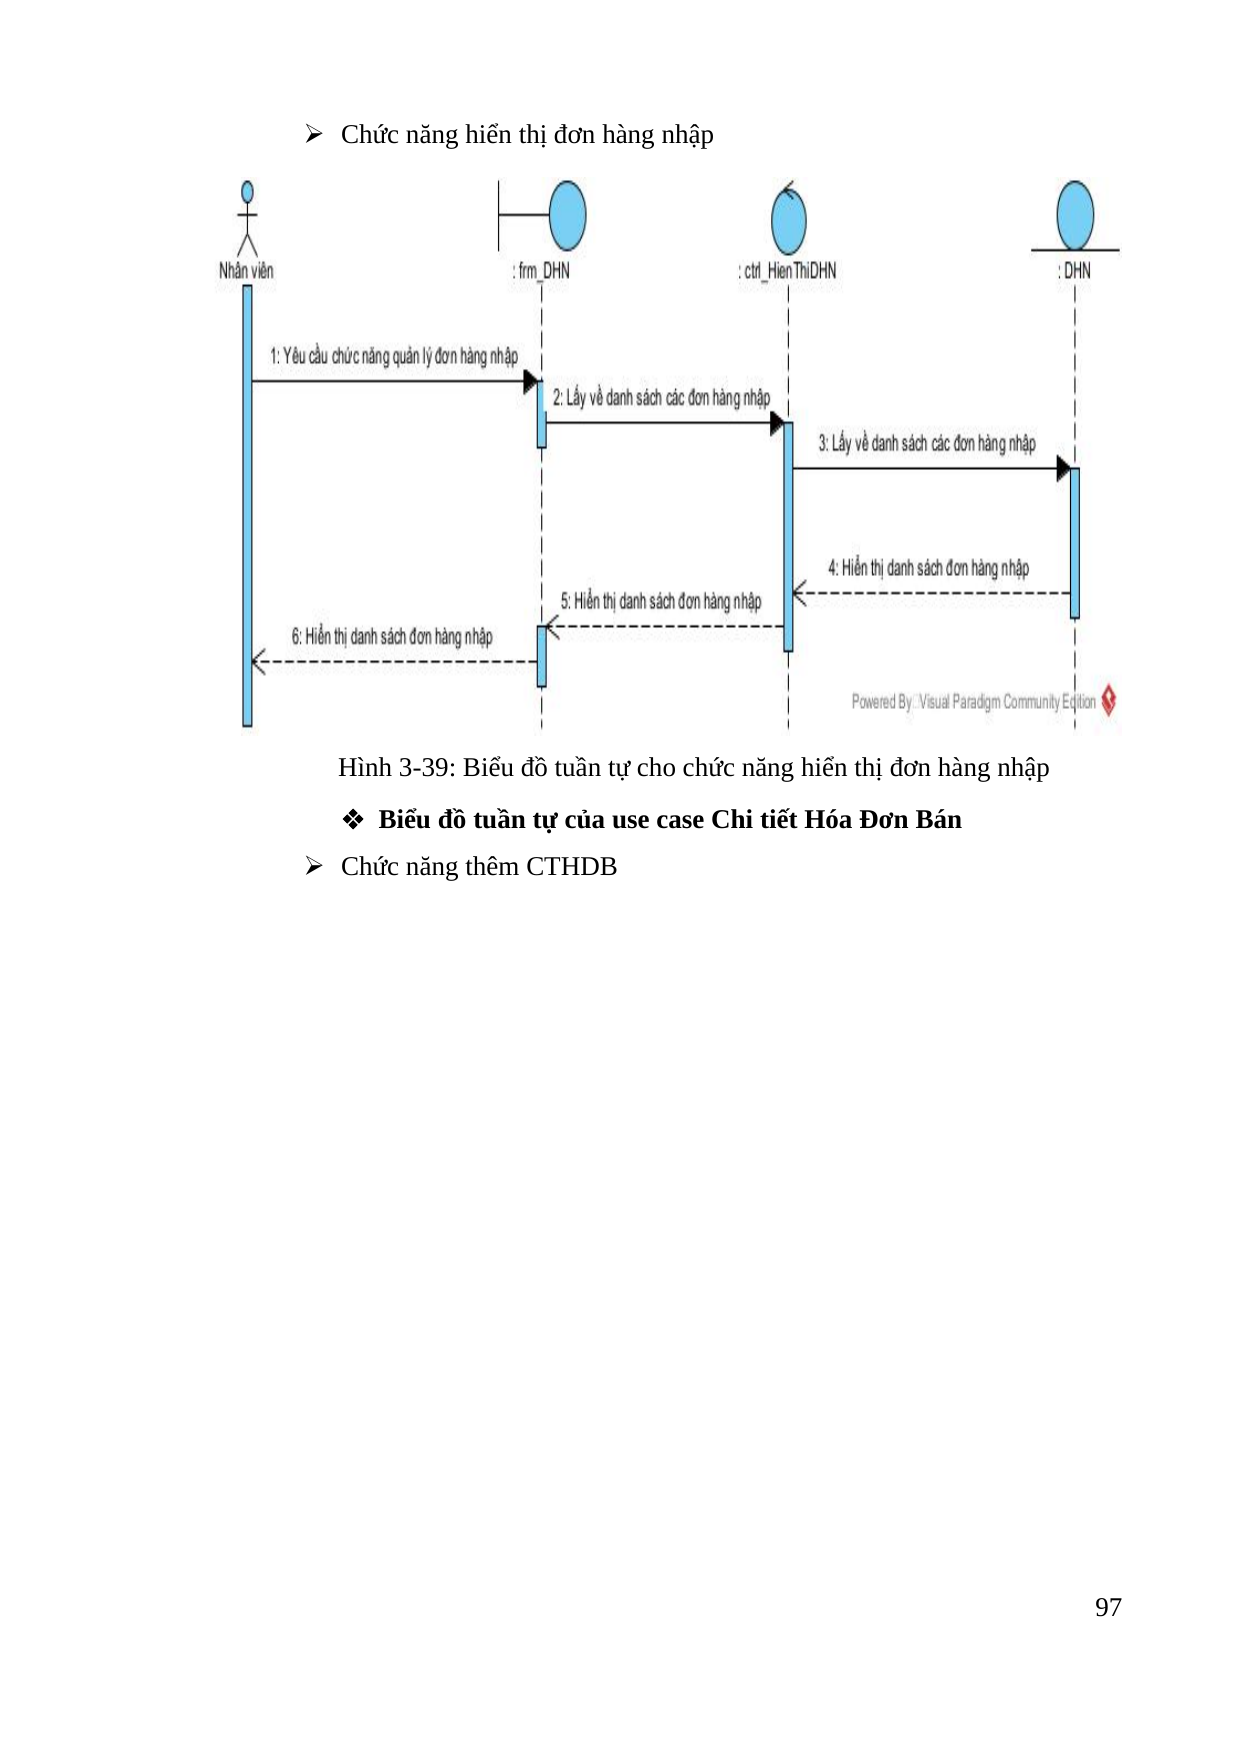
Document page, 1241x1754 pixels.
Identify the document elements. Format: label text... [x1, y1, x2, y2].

list Chức năng thêm CTHDB [303, 850, 1122, 881]
list Chức năng hiển thị đơn hàng nhập [303, 118, 1122, 149]
list Biểu đồ tuần tự của use case Chi tiết Hóa Đơn Bán [341, 803, 1122, 834]
picture [206, 177, 1122, 736]
